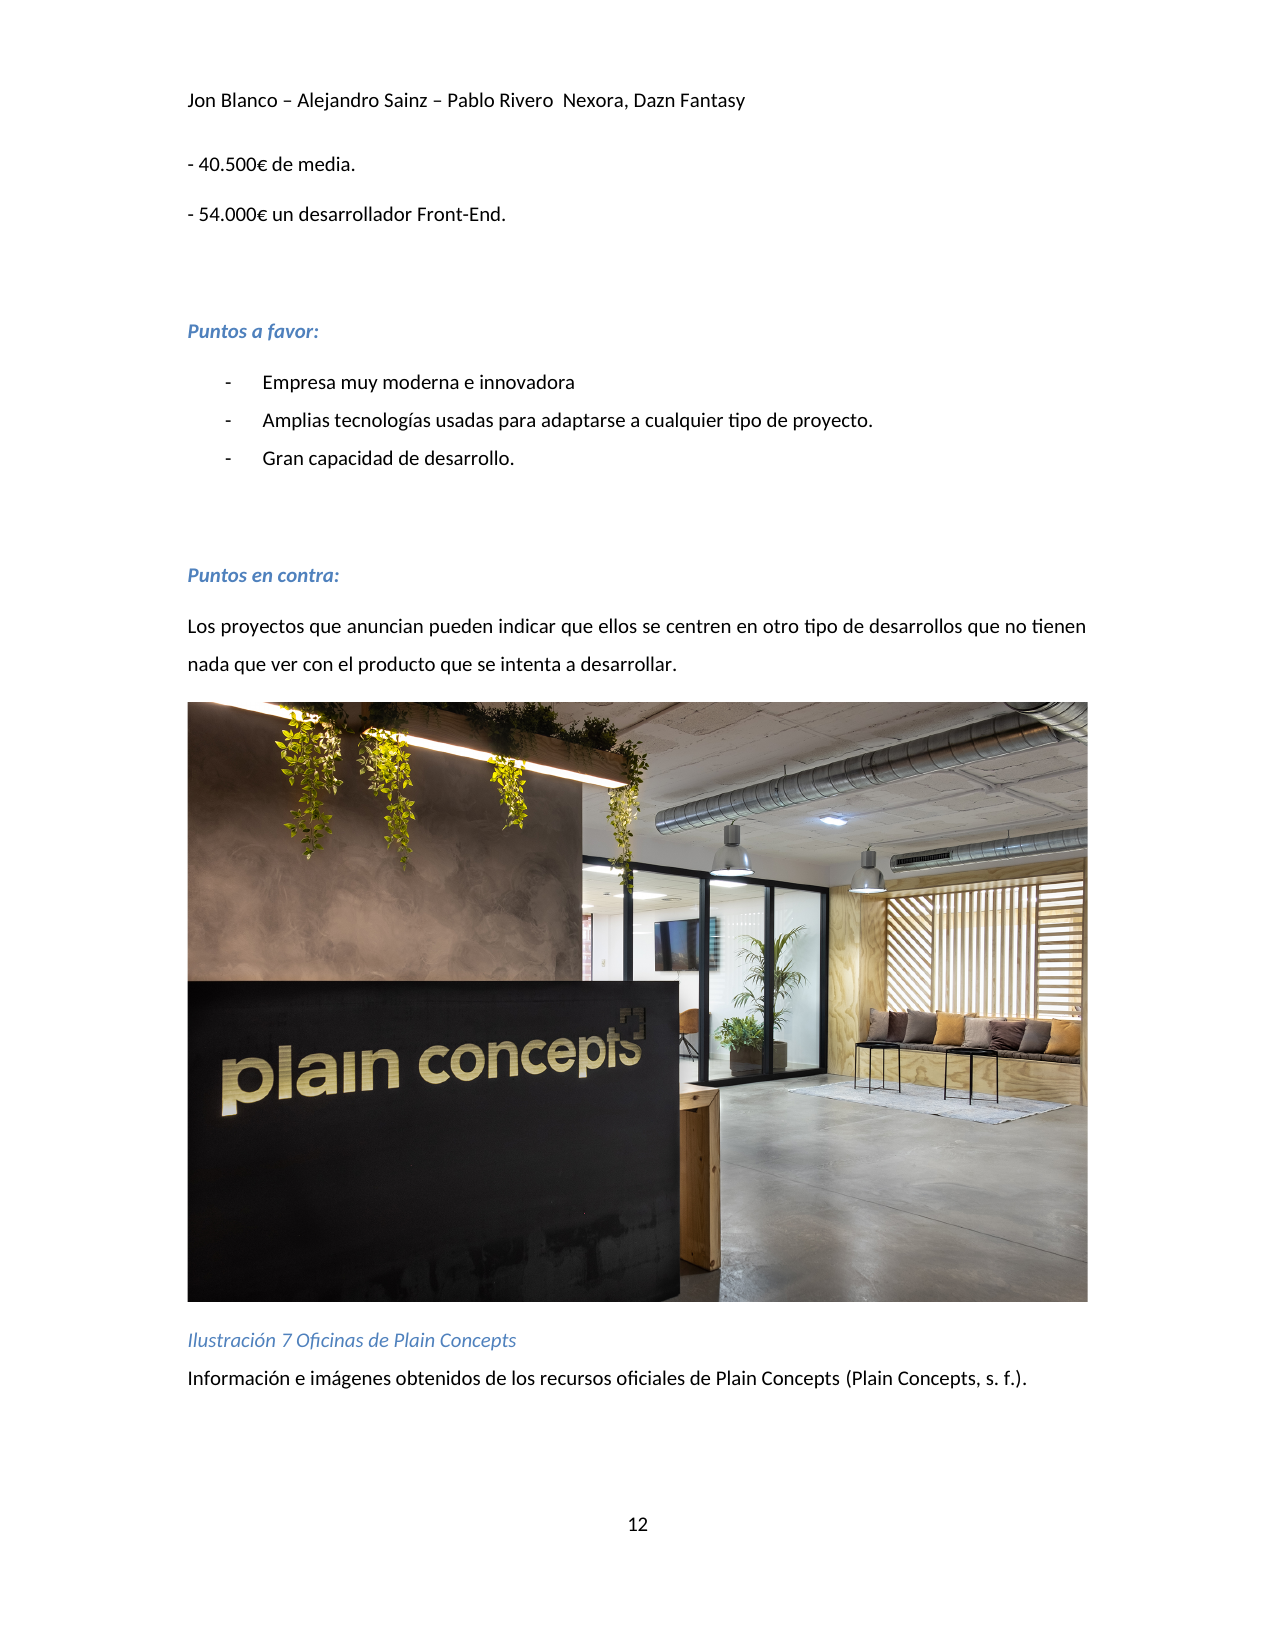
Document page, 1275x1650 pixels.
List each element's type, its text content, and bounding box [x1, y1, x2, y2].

subtitle Puntos en contra: [187, 563, 1087, 588]
list Gran capacidad de desarrollo. [225, 446, 1087, 471]
picture [187, 702, 1088, 1302]
list Amplias tecnologías usadas para adaptarse a cualquier tipo de proyecto. [225, 407, 1087, 433]
text Ilustración 7 Oficinas de Plain Concepts [187, 1327, 1087, 1352]
text - 40.500€ de media. [187, 151, 1087, 176]
subtitle Puntos a favor: [187, 319, 1087, 344]
text - 54.000€ un desarrollador Front-End. [187, 201, 1087, 227]
text Los proyectos que anuncian pueden indicar que ellos se centren en otro tipo de desarrollos que no tienen nada que ver con el producto que se intenta a desarrollar. [187, 613, 1087, 677]
text Información e imágenes obtenidos de los recursos oficiales de Plain Concepts . [187, 1365, 1087, 1390]
list Empresa muy moderna e innovadora [225, 369, 1087, 395]
